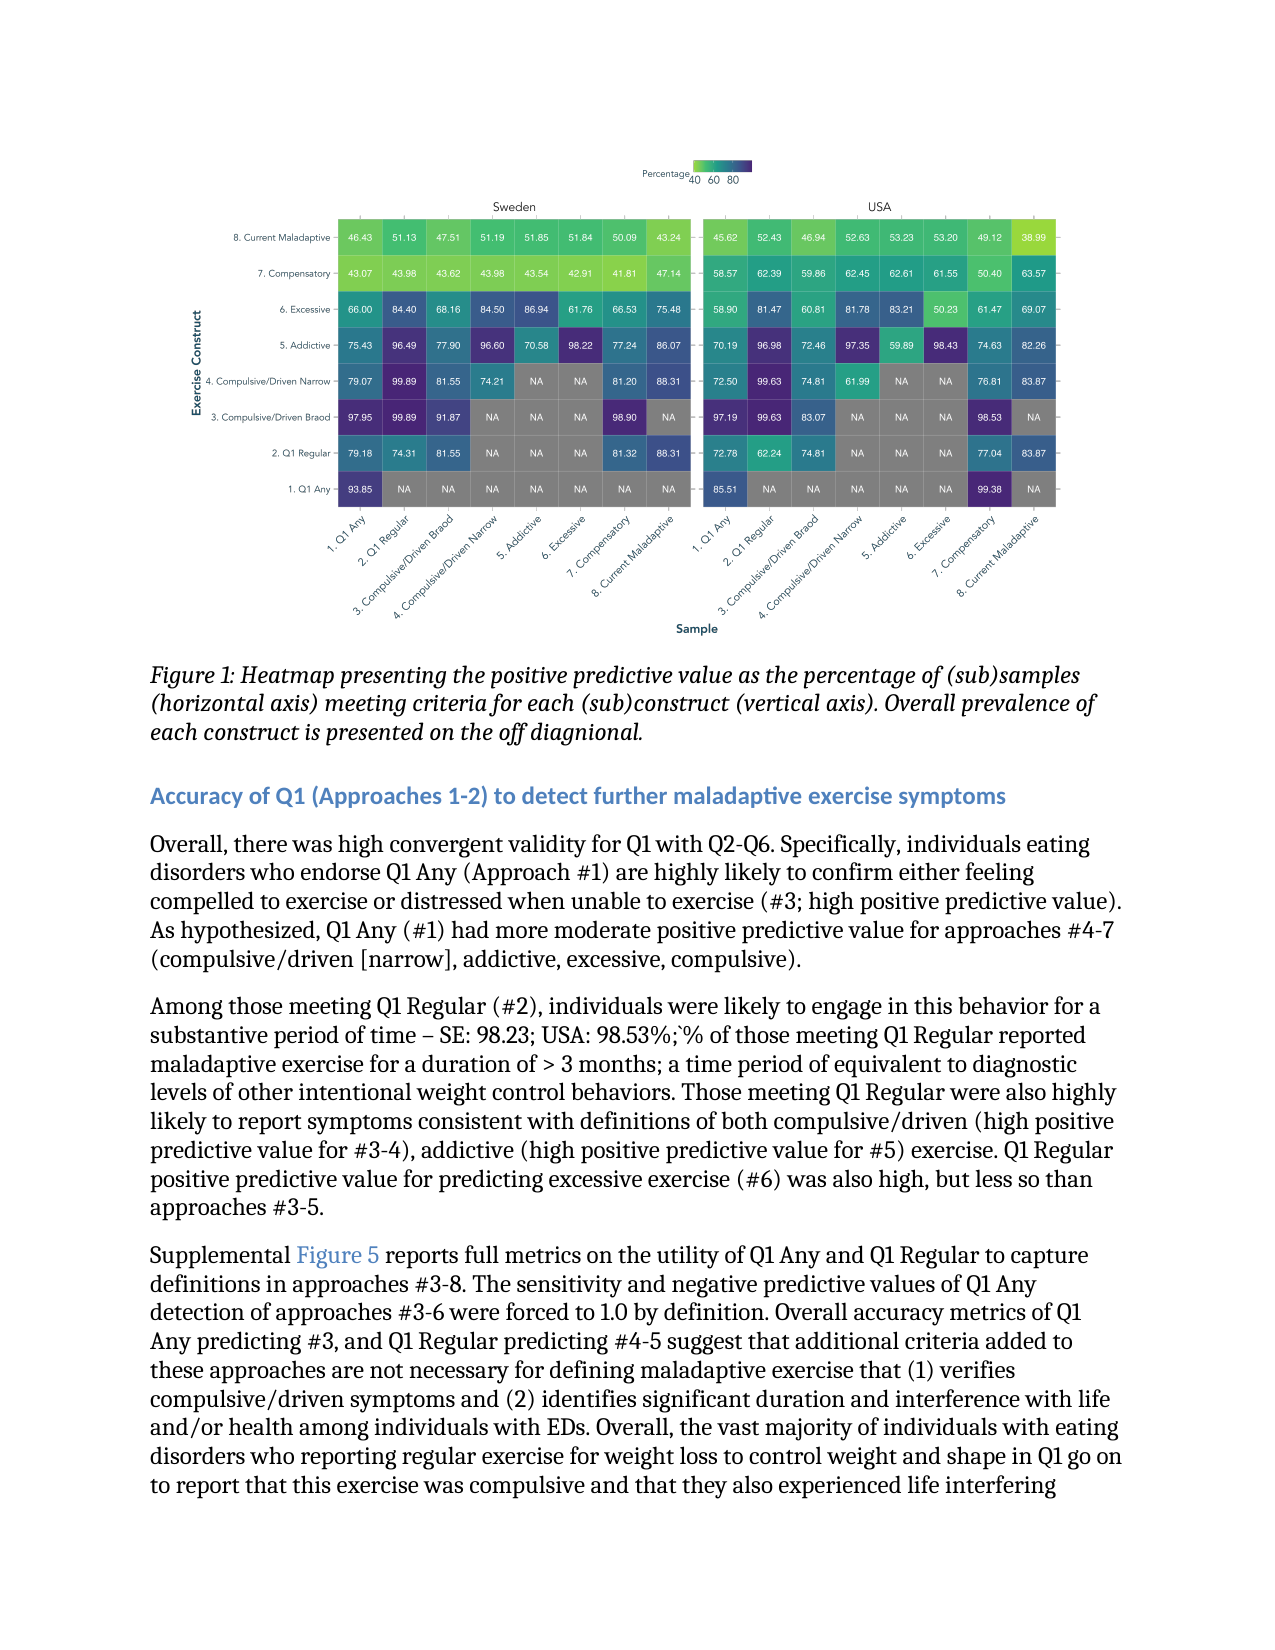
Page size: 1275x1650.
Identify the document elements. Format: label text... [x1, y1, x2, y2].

picture [188, 153, 1064, 640]
table_header Figure 1: Heatmap presenting the positive predictive value as the percentage of (sub)samples (horizontal axis) meeting criteria for each (sub)construct (vertical axis). Overall prevalence of each construct is presented on the off diagnional. [139, 150, 1114, 759]
text Overall, there was high convergent validity for Q1 with Q2-Q6. Specifically, individuals eating disorders who endorse Q1 Any (Approach #1) are highly likely to confirm either feeling compelled to exercise or distressed when unable to exercise (#3; high positive predictive value). As hypothesized, Q1 Any (#1) had more moderate positive predictive value for approaches #4-7 (compulsive/driven [narrow], addictive, excessive, compulsive). [150, 829, 1125, 973]
subtitle Accuracy of Q1 (Approaches 1-2) to detect further maladaptive exercise symptoms [150, 780, 1125, 811]
text Among those meeting Q1 Regular (#2), individuals were likely to engage in this behavior for a substantive period of time – SE: 98.23; USA: 98.53%;`% of those meeting Q1 Regular reported maladaptive exercise for a duration of > 3 months; a time period of equivalent to diagnostic levels of other intentional weight control behaviors. Those meeting Q1 Regular were also highly likely to report symptoms consistent with definitions of both compulsive/driven (high positive predictive value for #3-4), addictive (high positive predictive value for #5) exercise. Q1 Regular positive predictive value for predicting excessive exercise (#6) was also high, but less so than approaches #3-5. [150, 992, 1125, 1222]
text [150, 1241, 1125, 1499]
